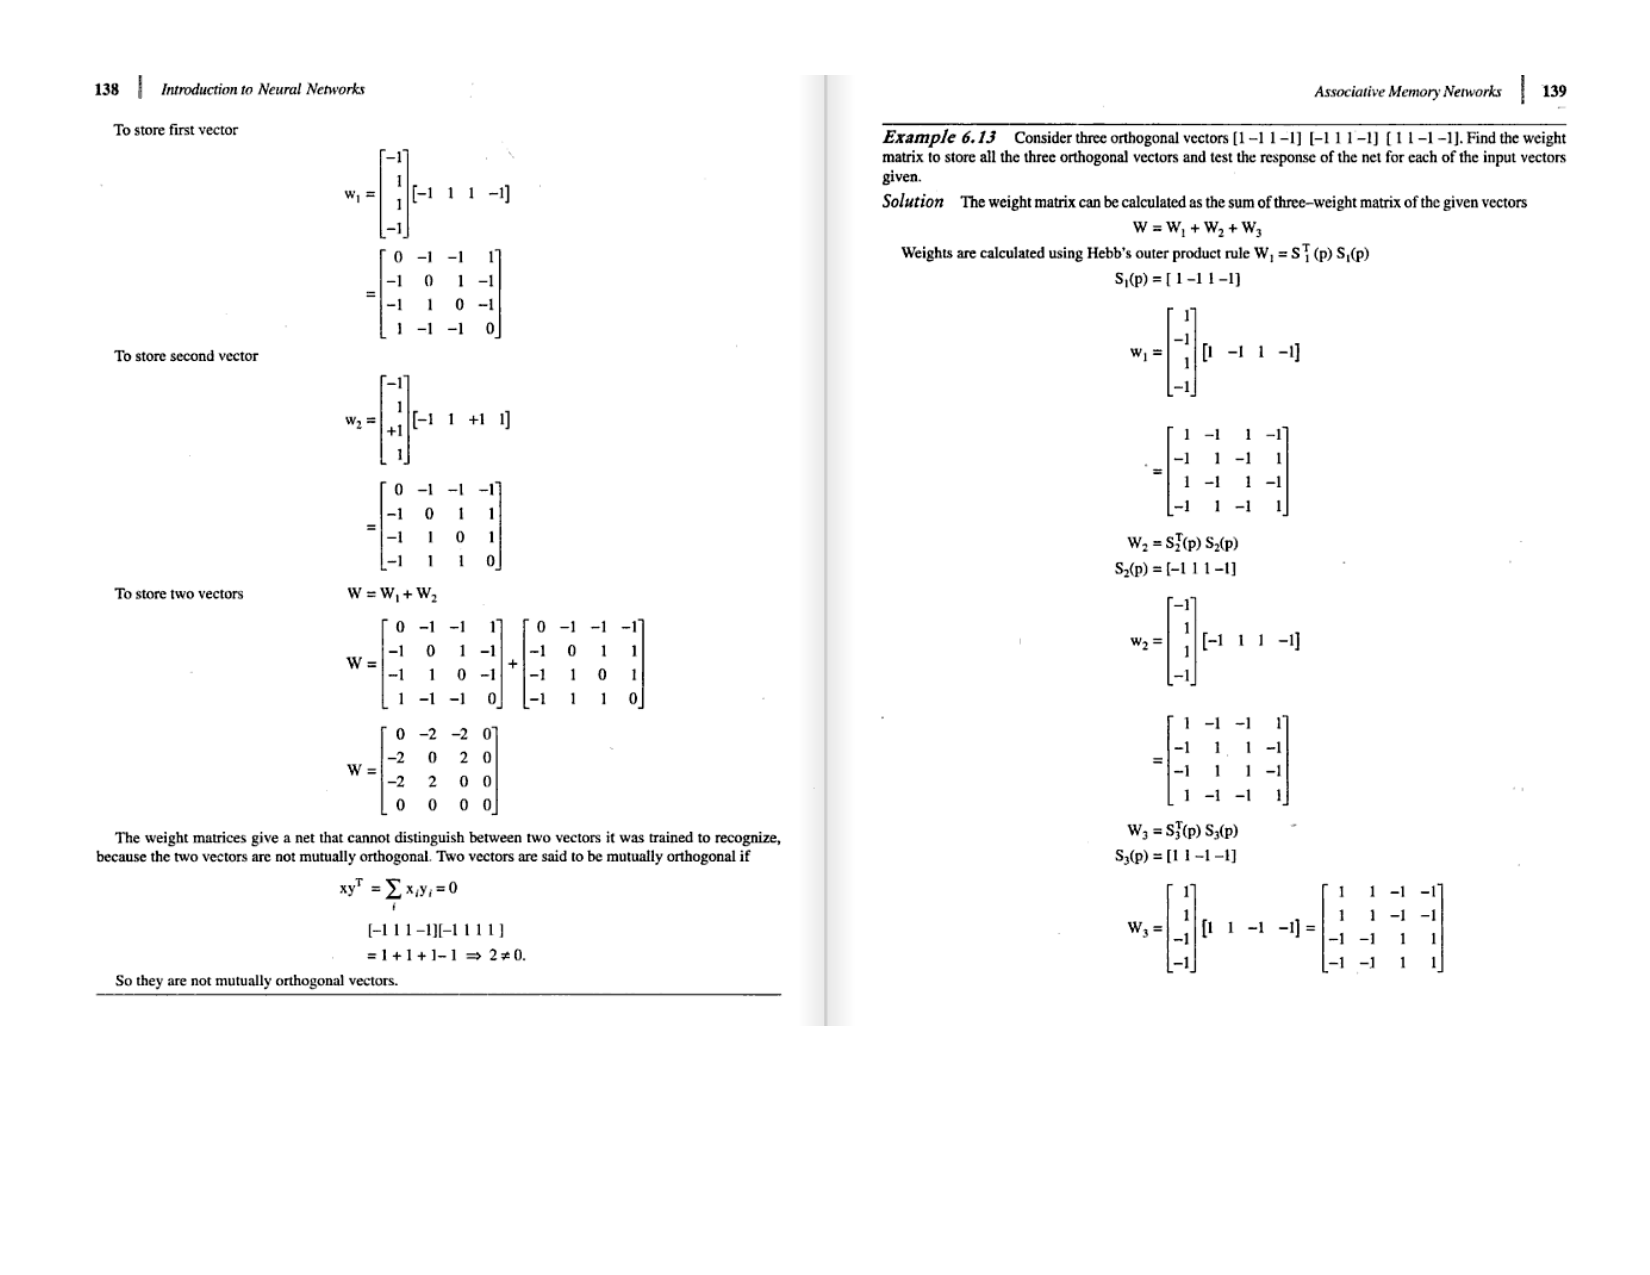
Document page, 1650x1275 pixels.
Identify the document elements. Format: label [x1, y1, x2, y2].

picture [75, 75, 1575, 1026]
